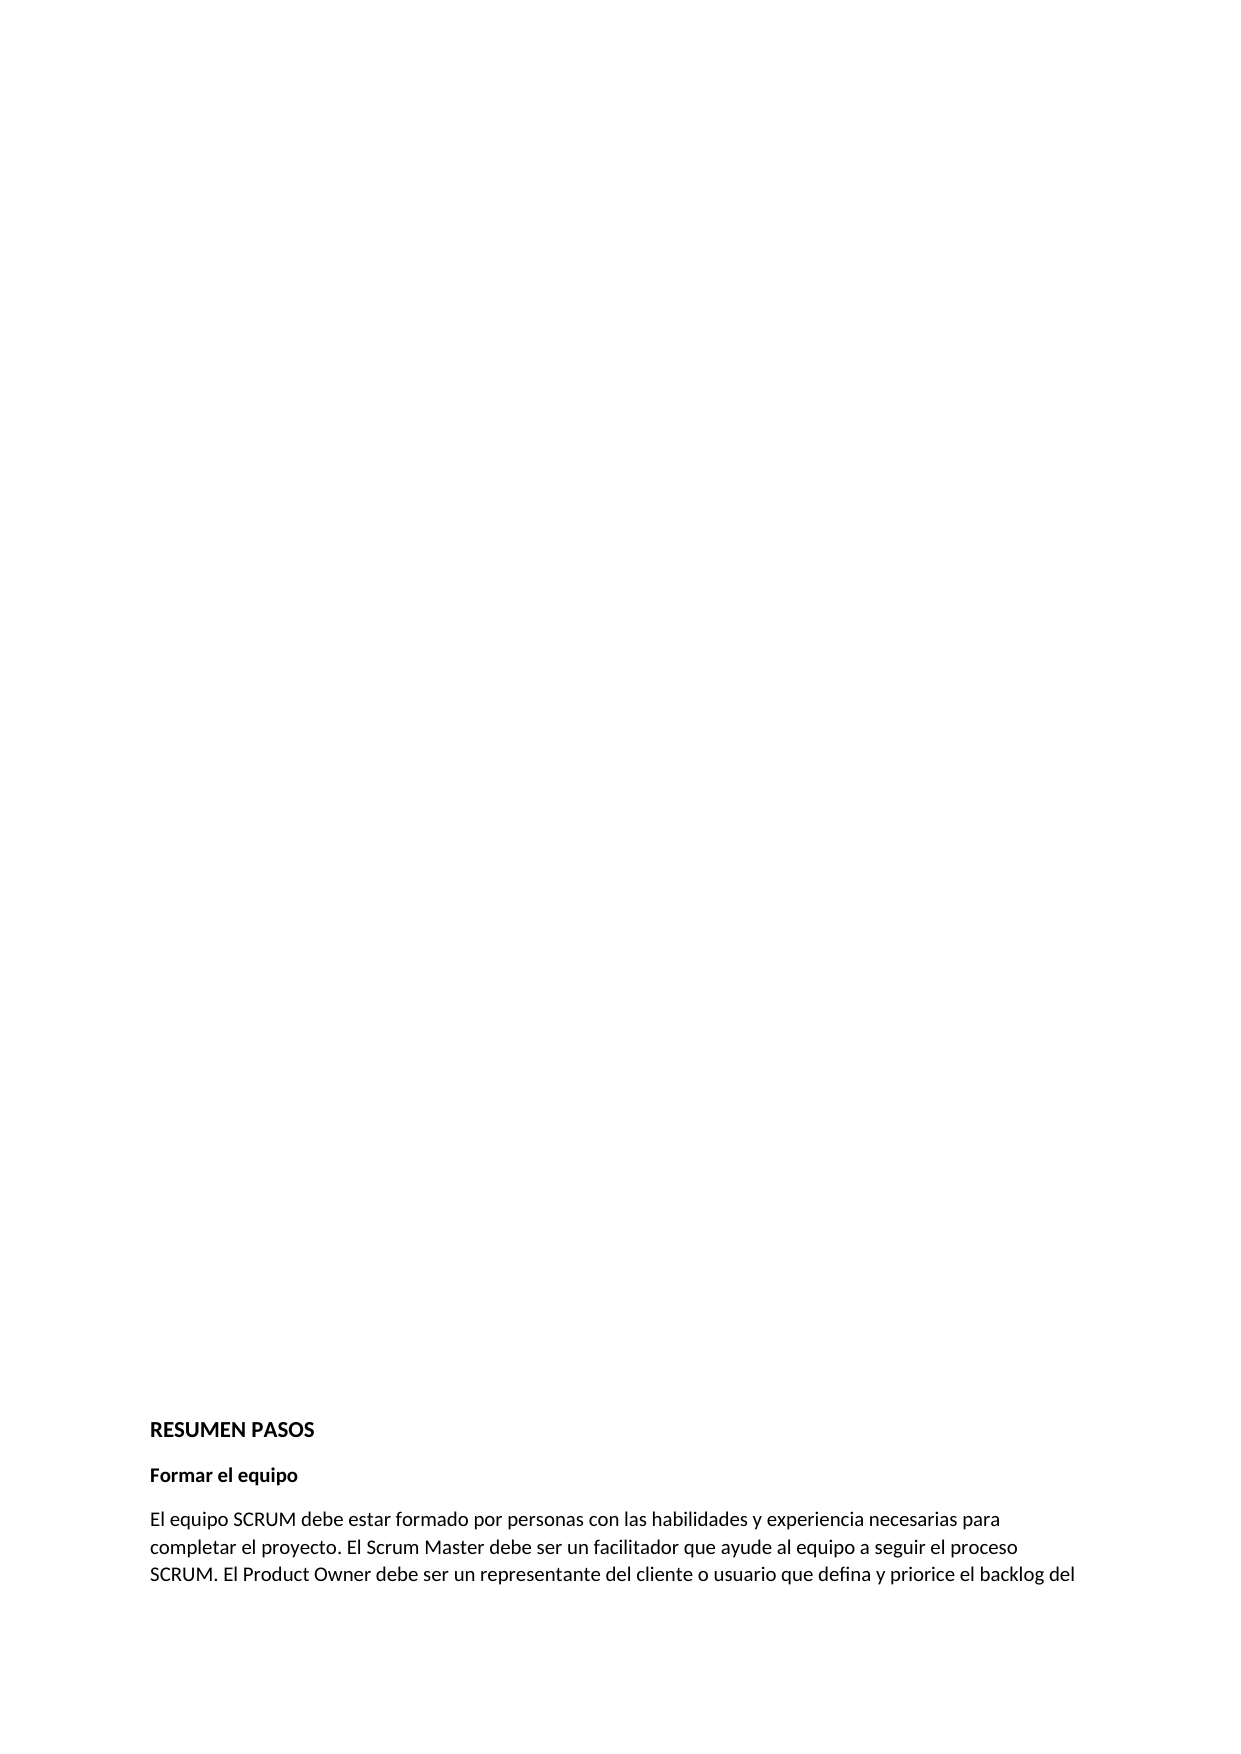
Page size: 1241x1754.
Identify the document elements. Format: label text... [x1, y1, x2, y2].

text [150, 1507, 1090, 1587]
text RESUMEN PASOS [150, 1416, 1090, 1444]
text Formar el equipo [150, 1462, 1090, 1488]
